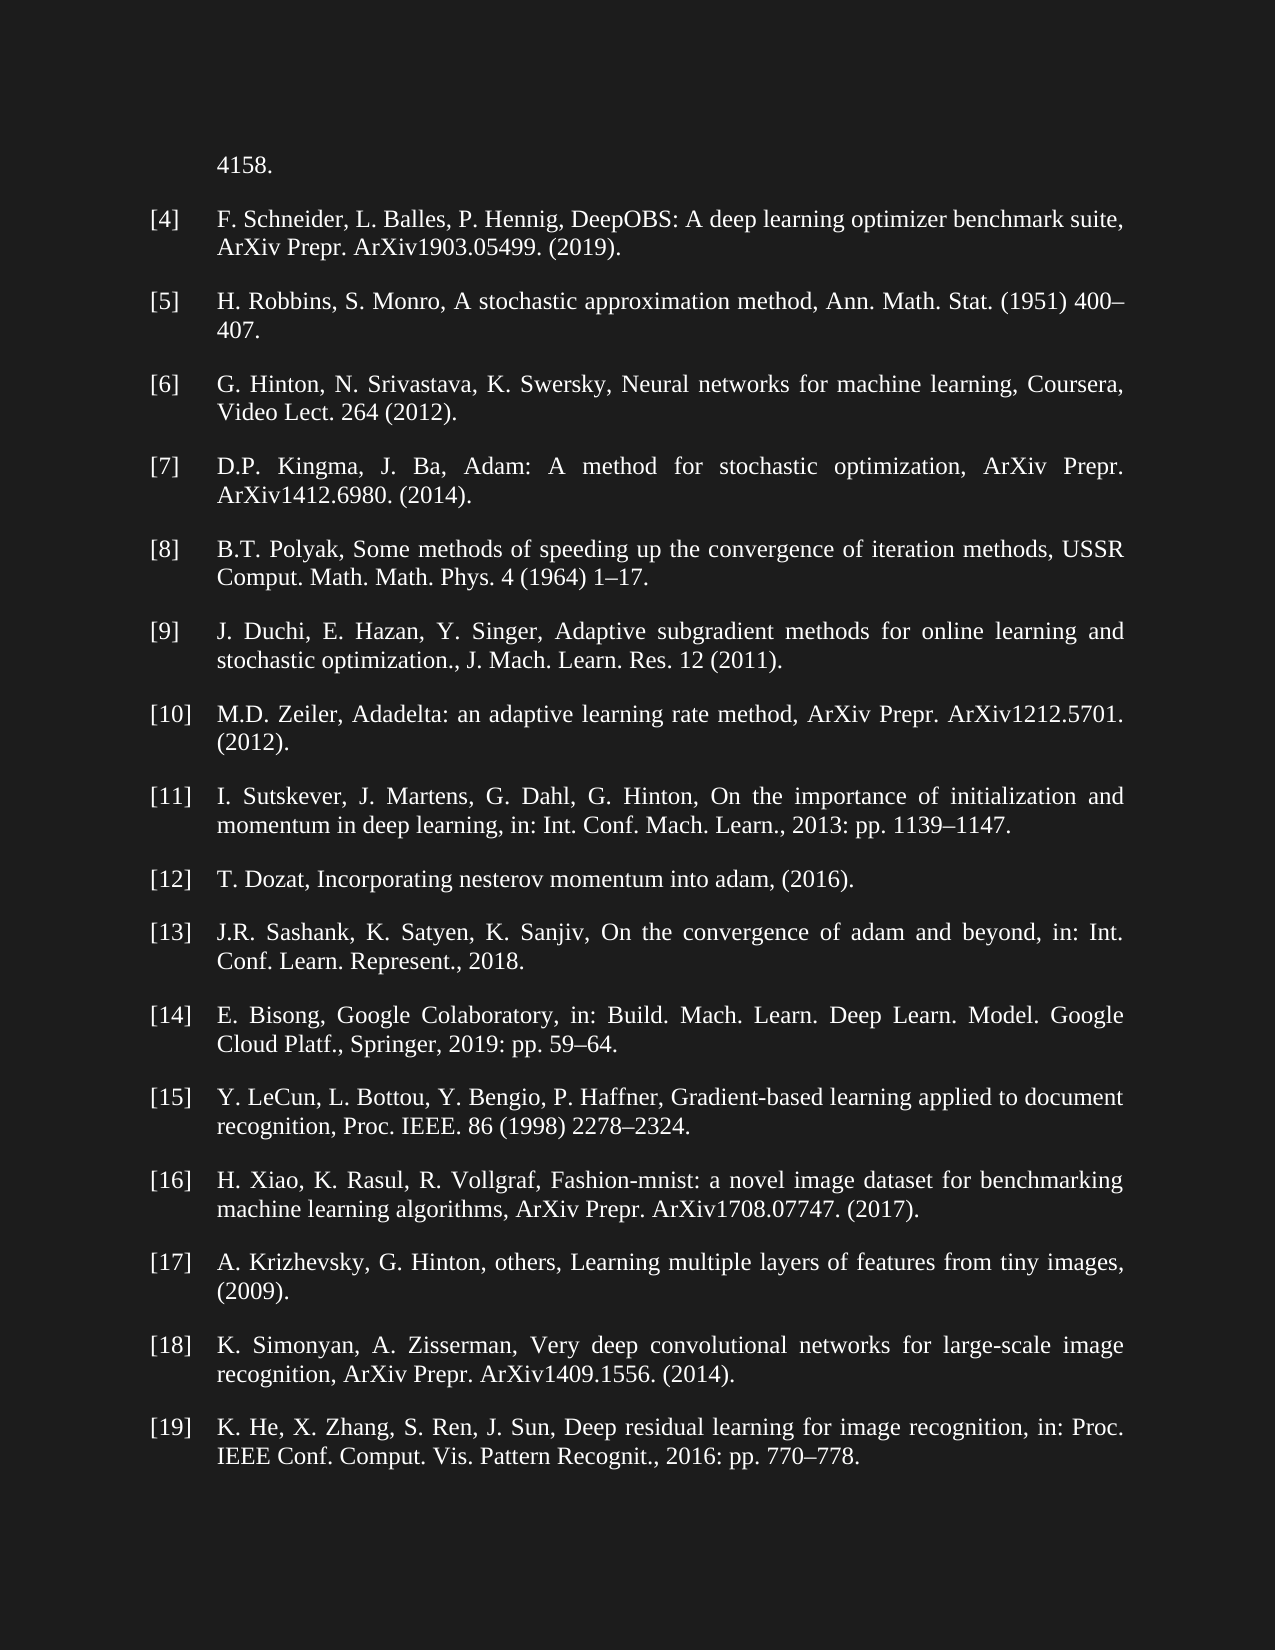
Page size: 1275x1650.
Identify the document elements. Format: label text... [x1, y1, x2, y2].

text [15] Y. LeCun, L. Bottou, Y. Bengio, P. Haffner, Gradient-based learning applied to document recognition, Proc. IEEE. 86 (1998) 2278–2324. [150, 1082, 1125, 1140]
text [10] M.D. Zeiler, Adadelta: an adaptive learning rate method, ArXiv Prepr. ArXiv1212.5701. (2012). [150, 699, 1125, 756]
text [9] J. Duchi, E. Hazan, Y. Singer, Adaptive subgradient methods for online learning and stochastic optimization., J. Mach. Learn. Res. 12 (2011). [150, 616, 1125, 674]
text [19] K. He, X. Zhang, S. Ren, J. Sun, Deep residual learning for image recognition, in: Proc. IEEE Conf. Comput. Vis. Pattern Recognit., 2016: pp. 770–778. [150, 1412, 1125, 1470]
text [5] H. Robbins, S. Monro, A stochastic approximation method, Ann. Math. Stat. (1951) 400–407. [150, 286, 1125, 344]
text [14] E. Bisong, Google Colaboratory, in: Build. Mach. Learn. Deep Learn. Model. Google Cloud Platf., Springer, 2019: pp. 59–64. [150, 1000, 1125, 1057]
text [17] A. Krizhevsky, G. Hinton, others, Learning multiple layers of features from tiny images, (2009). [150, 1247, 1125, 1305]
text [18] K. Simonyan, A. Zisserman, Very deep convolutional networks for large-scale image recognition, ArXiv Prepr. ArXiv1409.1556. (2014). [150, 1330, 1125, 1387]
text [12] T. Dozat, Incorporating nesterov momentum into adam, (2016). [150, 864, 1125, 892]
text [4] F. Schneider, L. Balles, P. Hennig, DeepOBS: A deep learning optimizer benchmark suite, ArXiv Prepr. ArXiv1903.05499. (2019). [150, 204, 1125, 261]
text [150, 150, 1125, 179]
text [13] J.R. Sashank, K. Satyen, K. Sanjiv, On the convergence of adam and beyond, in: Int. Conf. Learn. Represent., 2018. [150, 917, 1125, 975]
text [11] I. Sutskever, J. Martens, G. Dahl, G. Hinton, On the importance of initialization and momentum in deep learning, in: Int. Conf. Mach. Learn., 2013: pp. 1139–1147. [150, 781, 1125, 839]
text [6] G. Hinton, N. Srivastava, K. Swersky, Neural networks for machine learning, Coursera, Video Lect. 264 (2012). [150, 369, 1125, 426]
text [7] D.P. Kingma, J. Ba, Adam: A method for stochastic optimization, ArXiv Prepr. ArXiv1412.6980. (2014). [150, 451, 1125, 509]
text [16] H. Xiao, K. Rasul, R. Vollgraf, Fashion-mnist: a novel image dataset for benchmarking machine learning algorithms, ArXiv Prepr. ArXiv1708.07747. (2017). [150, 1165, 1125, 1222]
text [8] B.T. Polyak, Some methods of speeding up the convergence of iteration methods, USSR Comput. Math. Math. Phys. 4 (1964) 1–17. [150, 534, 1125, 591]
